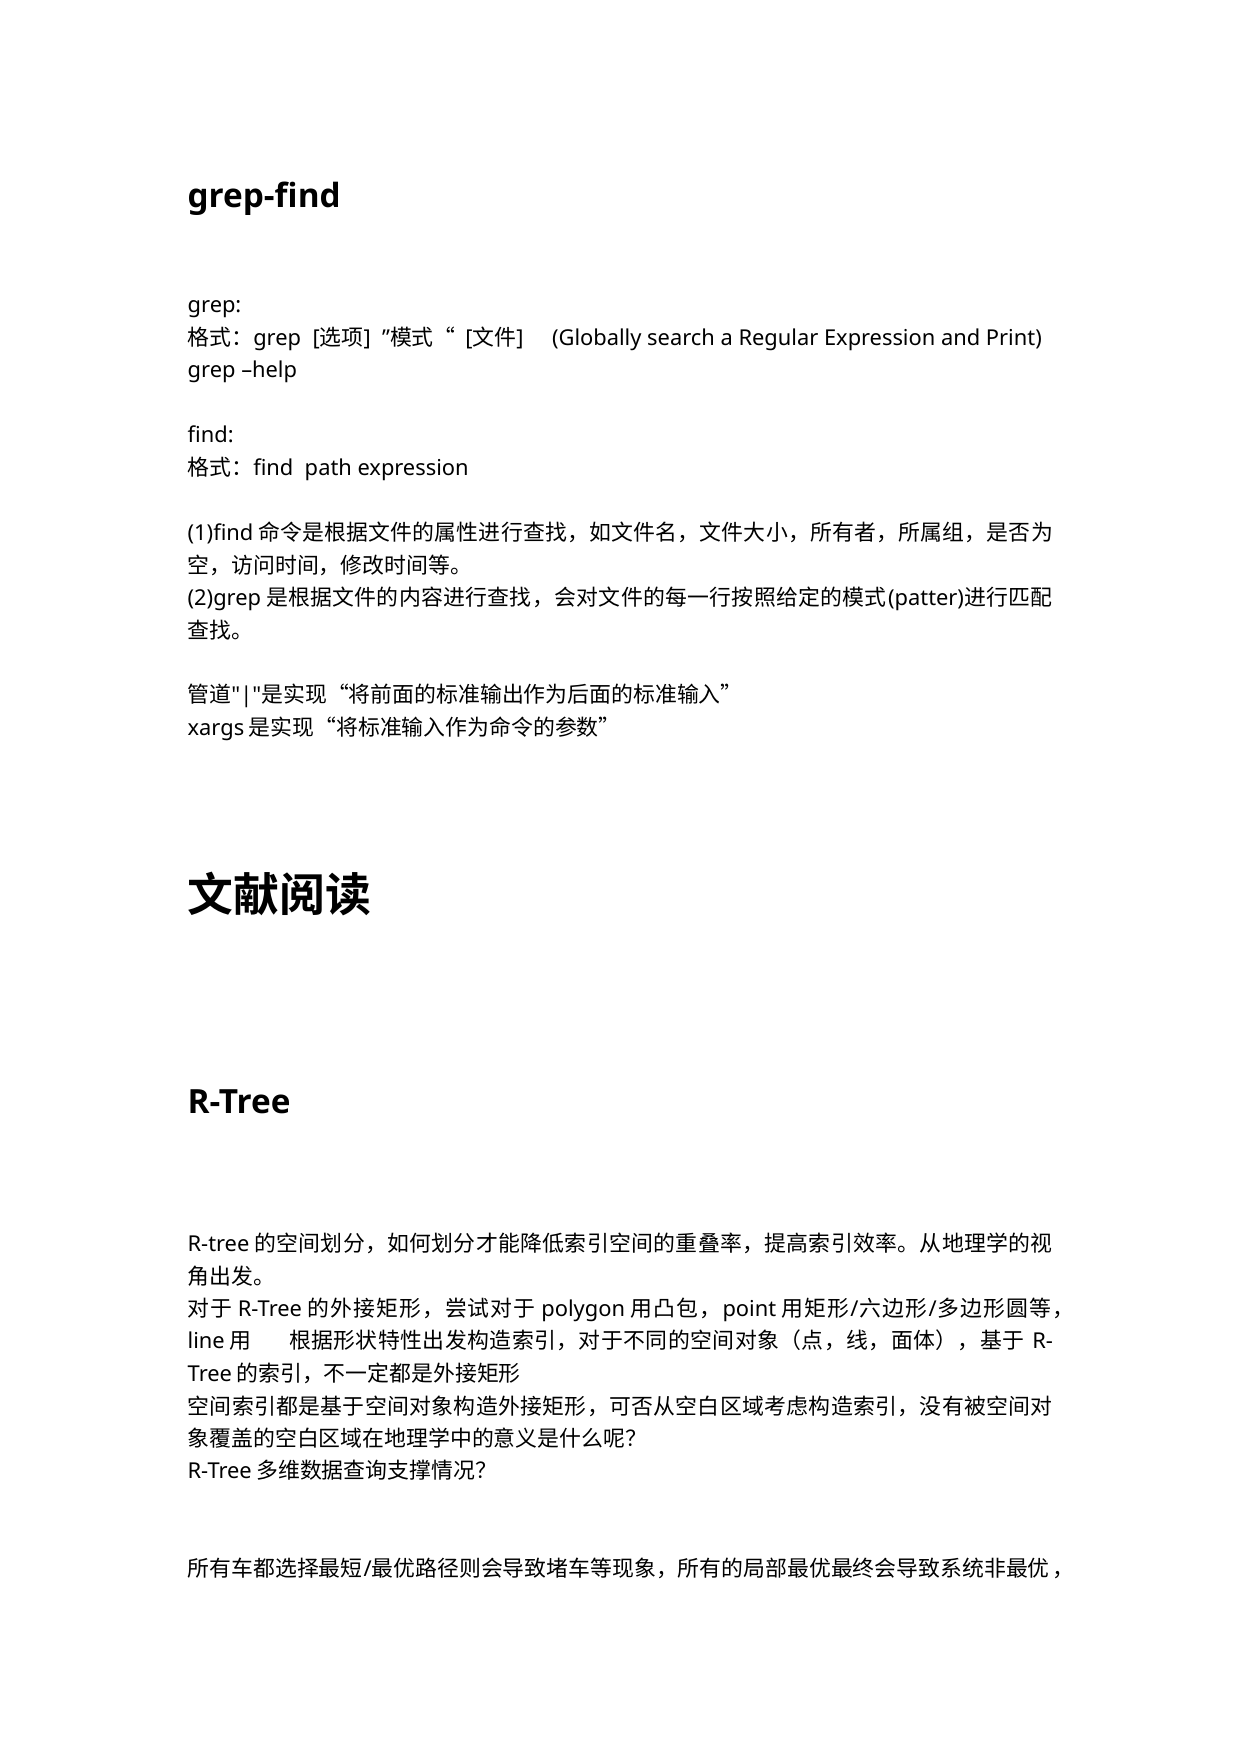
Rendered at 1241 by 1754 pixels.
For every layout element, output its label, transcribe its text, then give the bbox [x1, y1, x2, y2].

text find: [187, 417, 1053, 450]
text grep –help [187, 352, 1053, 385]
text 空间索引都是基于空间对象构造外接矩形，可否从空白区域考虑构造索引，没有被空间对象覆盖的空白区域在地理学中的意义是什么呢？ [187, 1388, 1053, 1453]
text R-tree的空间划分，如何划分才能降低索引空间的重叠率，提高索引效率。从地理学的视角出发。 [187, 1226, 1053, 1291]
subtitle grep-find [187, 162, 1053, 227]
subtitle R-Tree [187, 1068, 1053, 1133]
text (1)find命令是根据文件的属性进行查找，如文件名，文件大小，所有者，所属组，是否为空，访问时间，修改时间等。 [187, 515, 1053, 580]
text grep: [187, 287, 1053, 320]
text xargs是实现“将标准输入作为命令的参数” [187, 710, 1053, 742]
subtitle 文献阅读 [187, 843, 1053, 940]
text 格式：grep [选项] ”模式“ [文件] (Globally search a Regular Expression and Print) [187, 320, 1053, 352]
text (2)grep是根据文件的内容进行查找，会对文件的每一行按照给定的模式(patter)进行匹配查找。 [187, 580, 1053, 645]
text 管道"|"是实现“将前面的标准输出作为后面的标准输入” [187, 677, 1053, 710]
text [187, 1551, 1053, 1583]
text 对于R-Tree的外接矩形，尝试对于polygon用凸包，point用矩形/六边形/多边形圆等，line用 根据形状特性出发构造索引，对于不同的空间对象（点，线，面体），基于R-Tree的索引，不一定都是外接矩形 [187, 1291, 1053, 1388]
text 格式：find path expression [187, 450, 1053, 482]
text R-Tree多维数据查询支撑情况？ [187, 1453, 1053, 1486]
